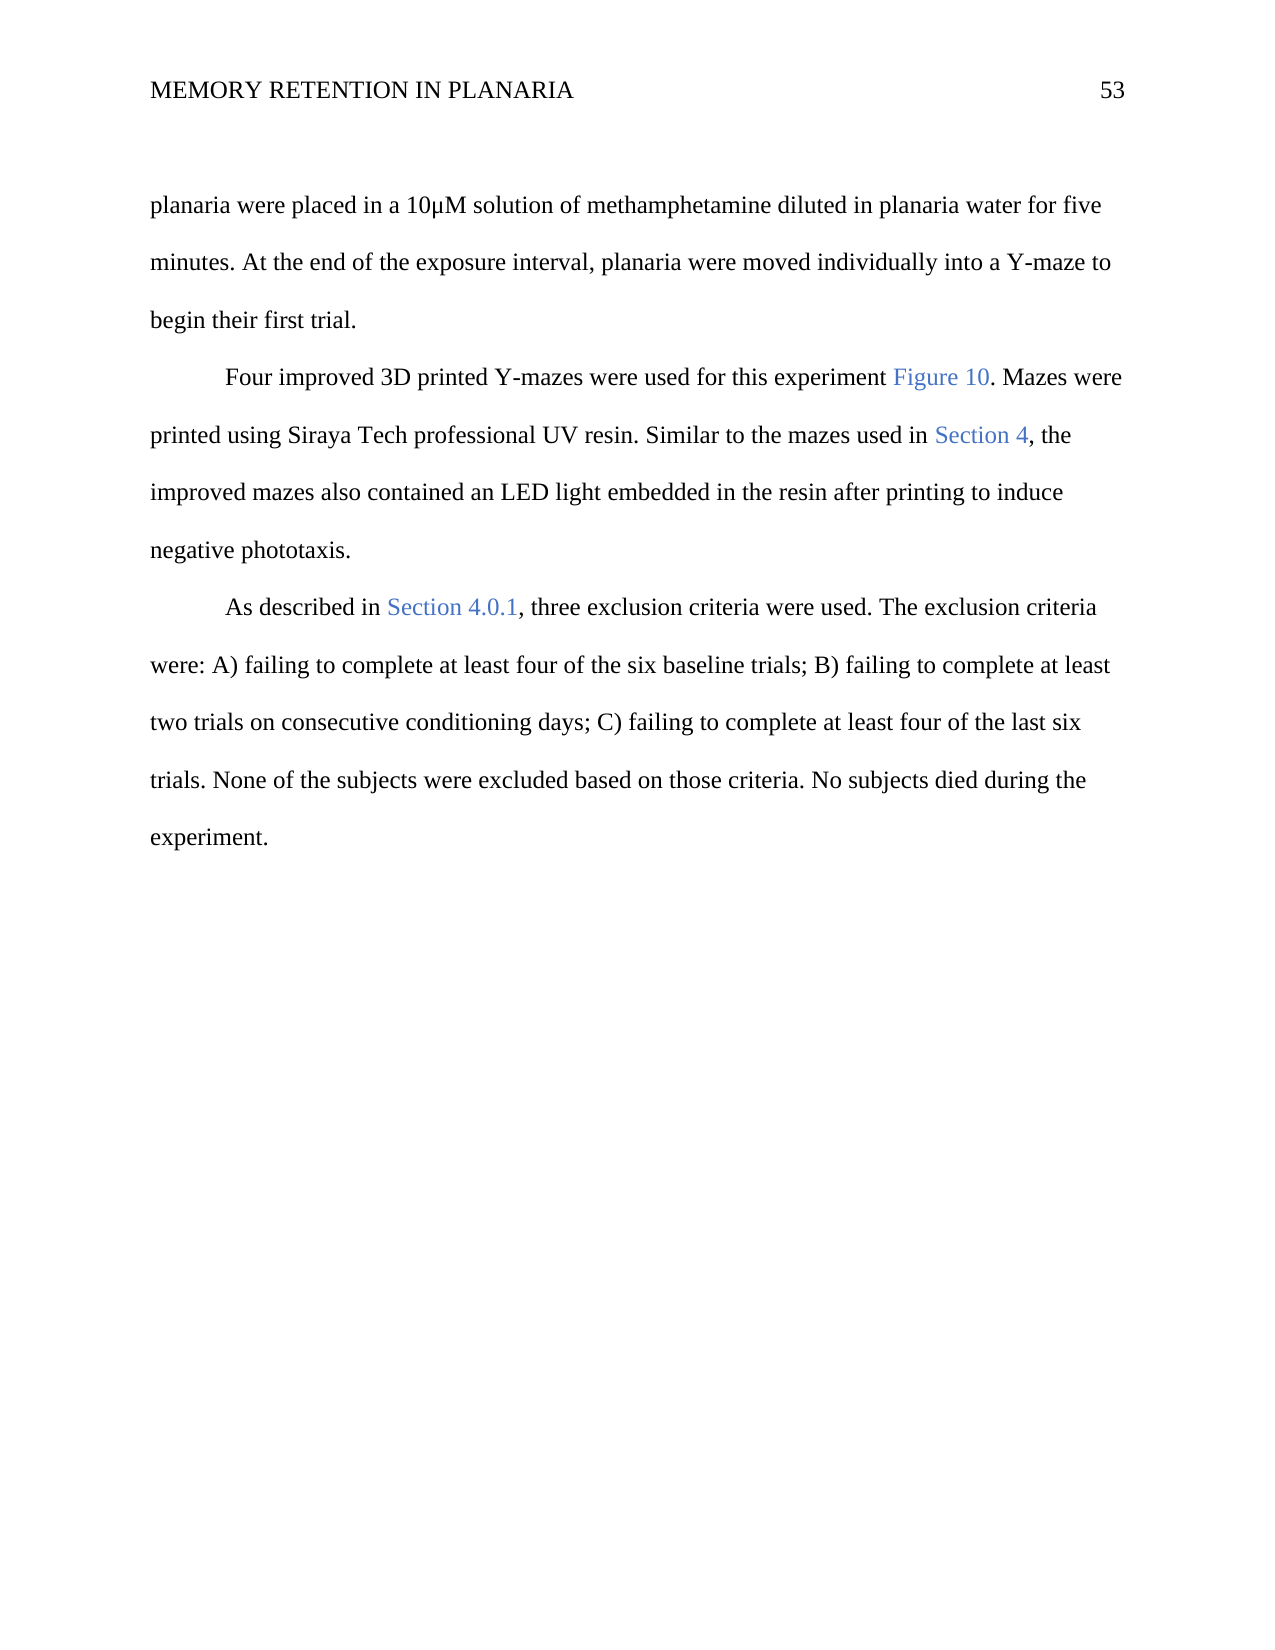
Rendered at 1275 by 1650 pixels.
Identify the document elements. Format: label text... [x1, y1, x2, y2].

text Four improved 3D printed Y-mazes were used for this experiment Figure 10. Mazes were printed using Siraya Tech professional UV resin. Similar to the mazes used in Section 4, the improved mazes also contained an LED light embedded in the resin after printing to induce negative phototaxis. [150, 362, 1125, 564]
text As described in Section 4.0.1, three exclusion criteria were used. The exclusion criteria were: A) failing to complete at least four of the six baseline trials; B) failing to complete at least two trials on consecutive conditioning days; C) failing to complete at least four of the last six trials. None of the subjects were excluded based on those criteria. No subjects died during the experiment. [150, 592, 1125, 851]
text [150, 190, 1125, 334]
